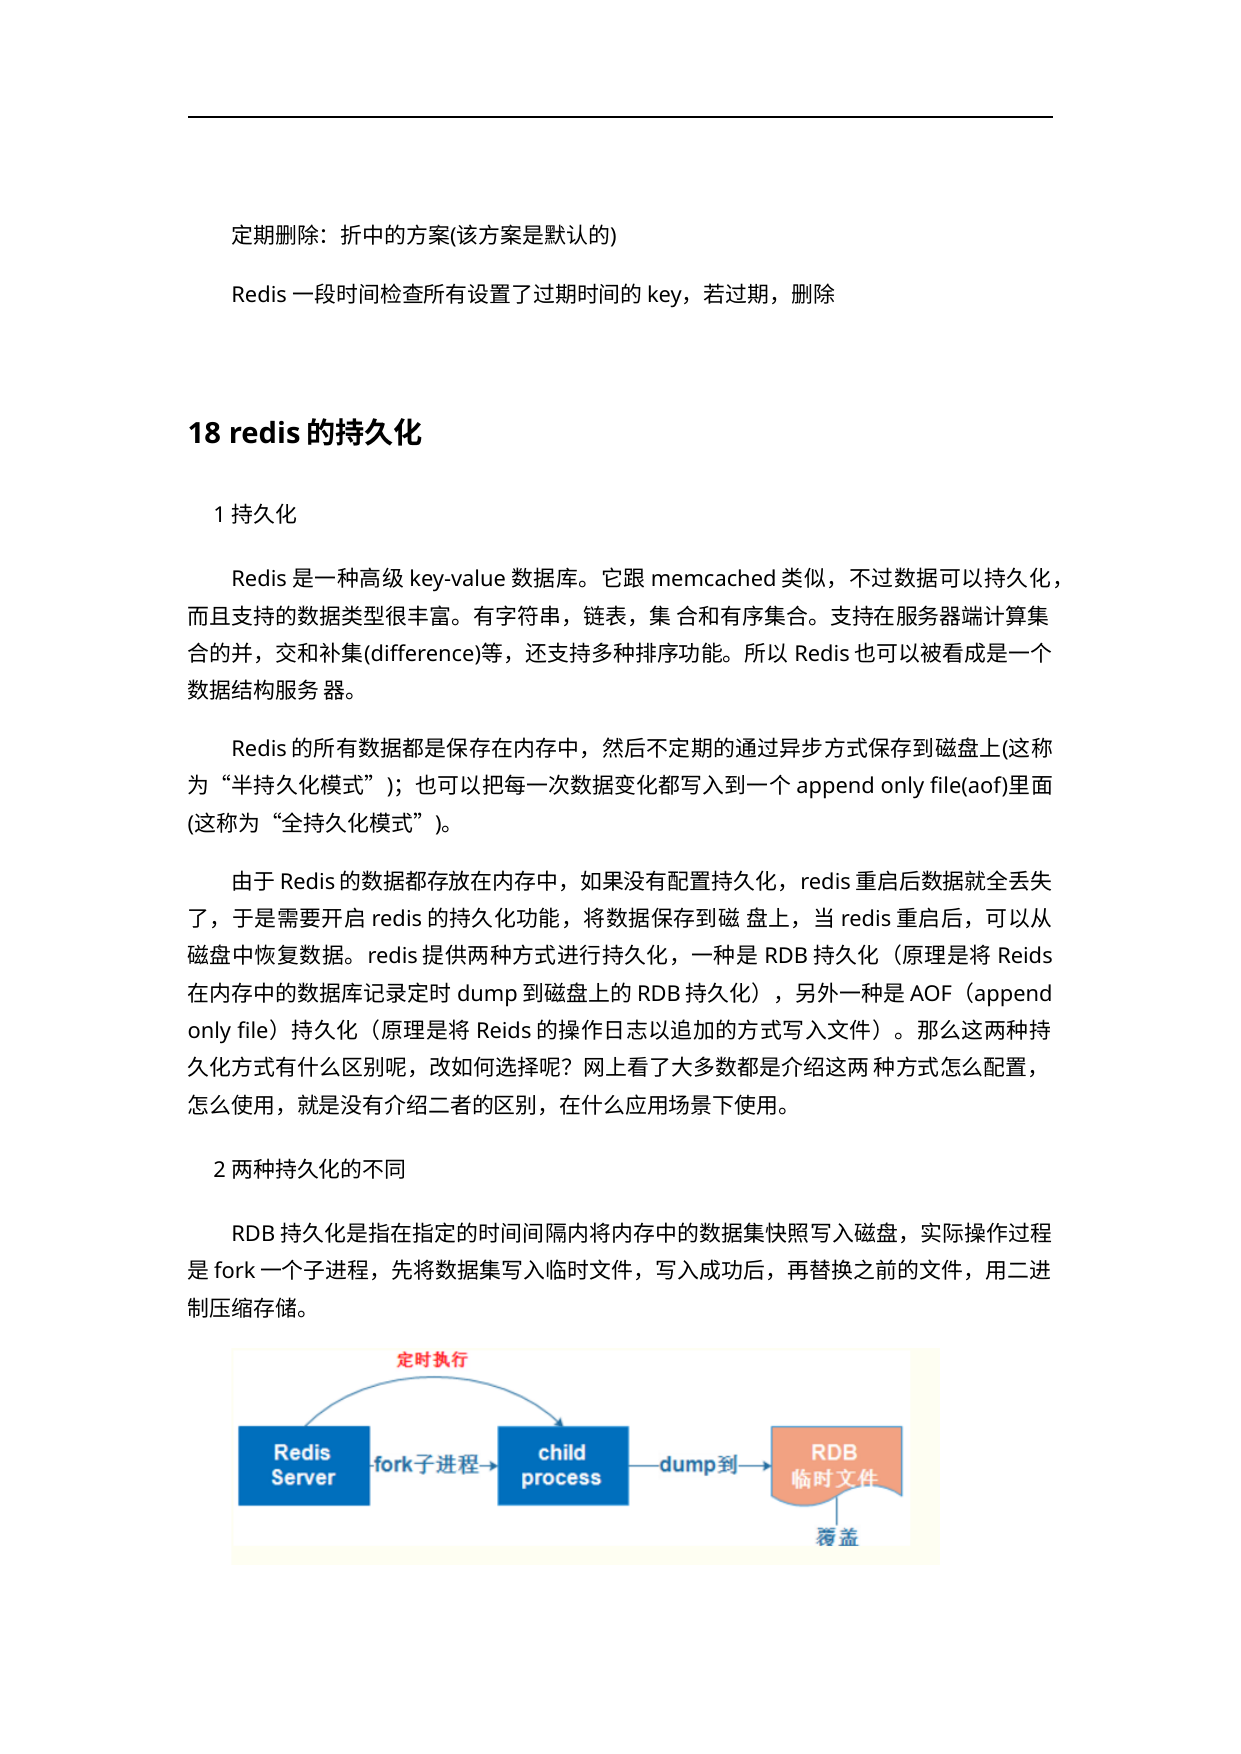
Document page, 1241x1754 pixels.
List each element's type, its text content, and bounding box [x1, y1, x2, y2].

picture [231, 1348, 940, 1565]
text Redis的所有数据都是保存在内存中，然后不定期的通过异步方式保存到磁盘上(这称为“半持久化模式”)；也可以把每一次数据变化都写入到一个append only file(aof)里面(这称为“全持久化模式”)。 [187, 731, 1053, 838]
text Redis是一种高级key-value数据库。它跟memcached类似，不过数据可以持久化，而且支持的数据类型很丰富。有字符串，链表，集 合和有序集合。支持在服务器端计算集合的并，交和补集(difference)等，还支持多种排序功能。所以Redis也可以被看成是一个数据结构服务 器。 [187, 561, 1053, 705]
text Redis 一段时间检查所有设置了过期时间的key，若过期，删除 [187, 276, 1053, 309]
subtitle redis的持久化 [187, 398, 1053, 463]
subtitle 持久化 [187, 497, 1053, 529]
text 定期删除：折中的方案(该方案是默认的) [187, 218, 1053, 251]
text RDB持久化是指在指定的时间间隔内将内存中的数据集快照写入磁盘，实际操作过程是fork一个子进程，先将数据集写入临时文件，写入成功后，再替换之前的文件，用二进制压缩存储。 [187, 1216, 1053, 1323]
text 由于Redis的数据都存放在内存中，如果没有配置持久化，redis重启后数据就全丢失了，于是需要开启redis的持久化功能，将数据保存到磁 盘上，当redis重启后，可以从磁盘中恢复数据。redis提供两种方式进行持久化，一种是RDB持久化（原理是将Reids在内存中的数据库记录定时 dump到磁盘上的RDB持久化），另外一种是AOF（append only file）持久化（原理是将Reids的操作日志以追加的方式写入文件）。那么这两种持久化方式有什么区别呢，改如何选择呢？网上看了大多数都是介绍这两 种方式怎么配置，怎么使用，就是没有介绍二者的区别，在什么应用场景下使用。 [187, 863, 1053, 1120]
subtitle 两种持久化的不同 [187, 1151, 1053, 1184]
